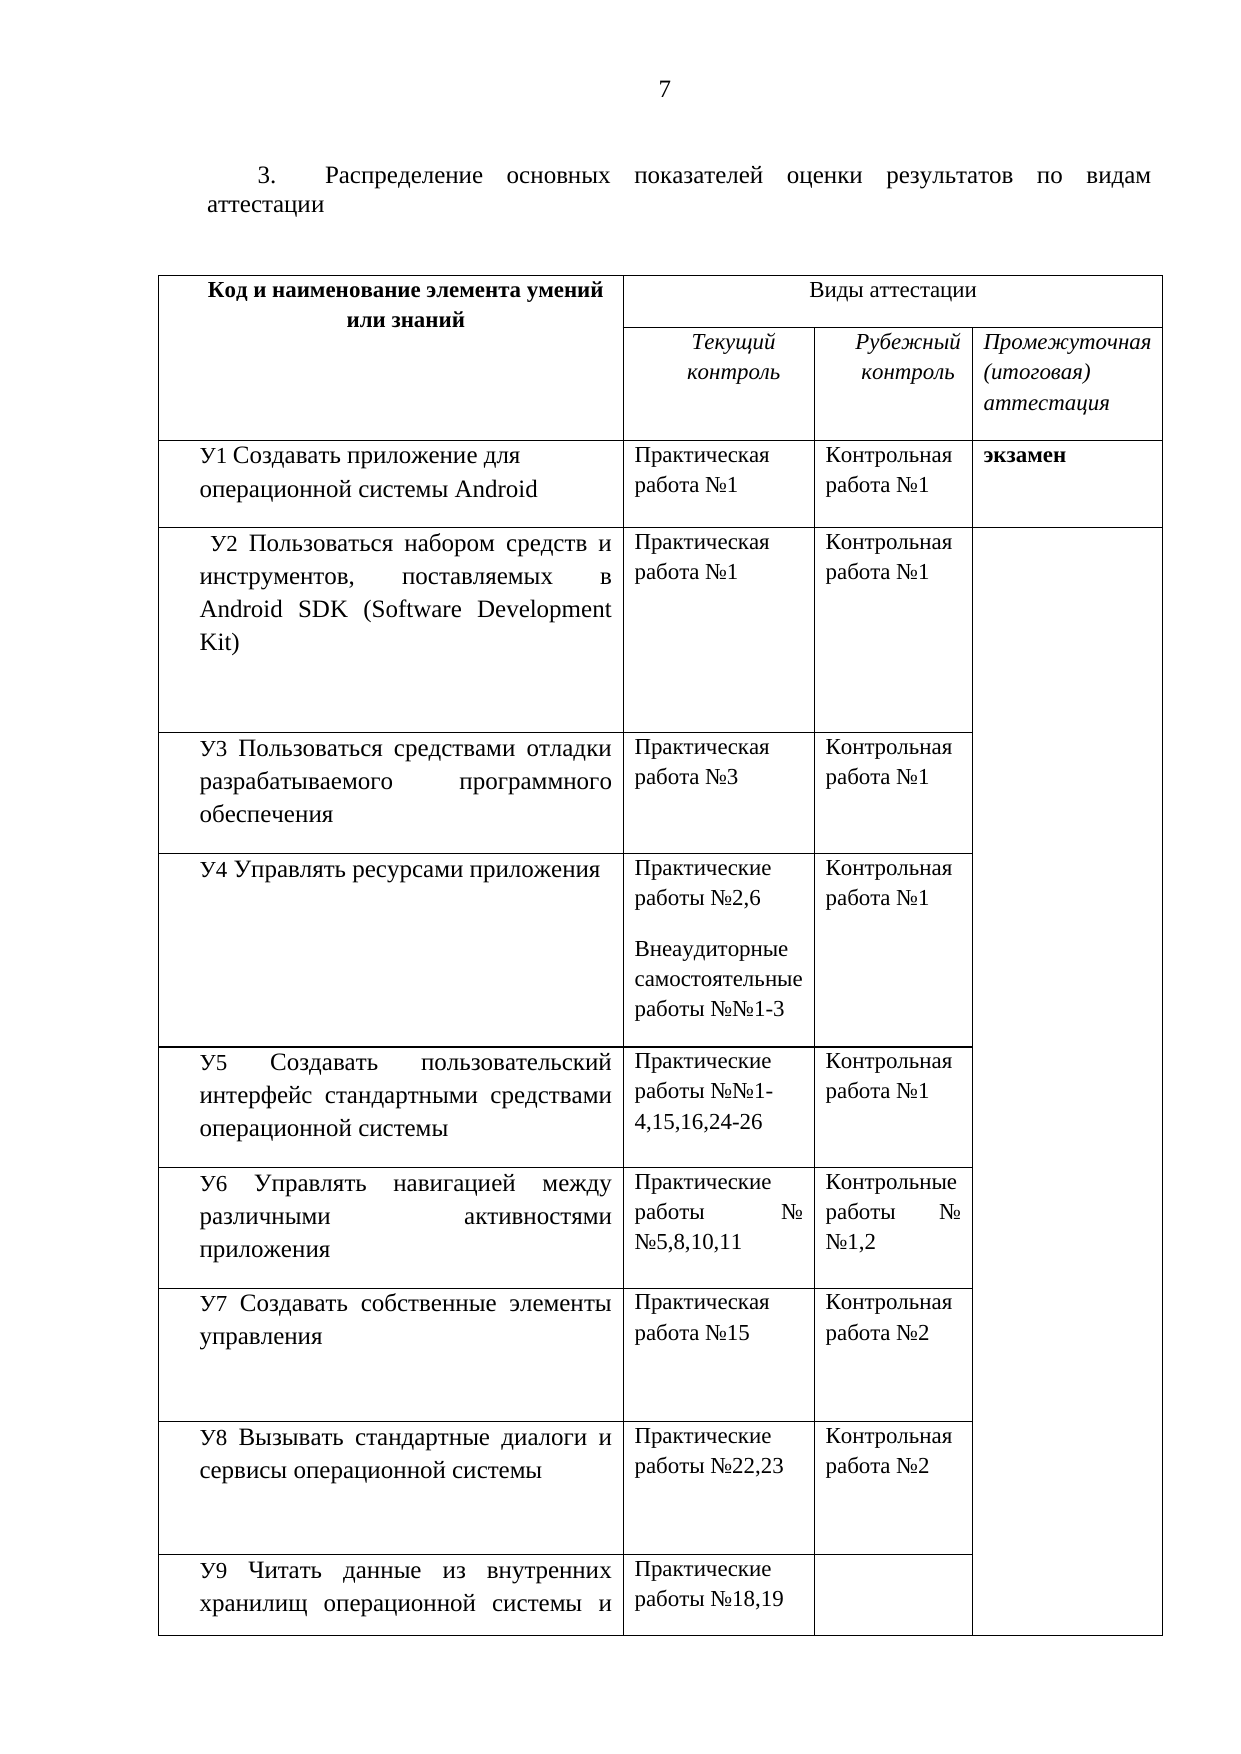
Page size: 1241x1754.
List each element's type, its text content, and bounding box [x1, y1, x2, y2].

table_cell Промежуточная (итоговая) аттестация [973, 328, 1162, 439]
table_cell Контрольная работа №2 [815, 1422, 972, 1554]
table_cell [973, 528, 1162, 1635]
table_cell Практические работы №2,6 Внеаудиторные самостоятельные работы №№1-3 [624, 854, 814, 1046]
table_cell Практическая работа №3 [624, 733, 814, 853]
table_cell экзамен [973, 441, 1162, 527]
table_cell Контрольная работа №1 [815, 733, 972, 853]
table_cell [815, 1555, 972, 1635]
table_cell Практические работы №№1-4,15,16,24-26 [624, 1048, 814, 1167]
table_cell У3 Пользоваться средствами отладки разрабатываемого программного обеспечения [159, 733, 623, 853]
table_cell У7 Создавать собственные элементы управления [159, 1289, 623, 1421]
table_cell Контрольная работа №2 [815, 1289, 972, 1421]
table_cell У8 Вызывать стандартные диалоги и сервисы операционной системы [159, 1422, 623, 1554]
table_cell Практическая работа №15 [624, 1289, 814, 1421]
table_cell Практические работы №22,23 [624, 1422, 814, 1554]
table_cell Текущий контроль [624, 328, 814, 439]
table_cell Практическая работа №1 [624, 528, 814, 732]
table_cell Контрольные работы №№1,2 [815, 1168, 972, 1287]
table_cell У4 Управлять ресурсами приложения [159, 854, 623, 1046]
table_header Код и наименование элемента умений или знаний [159, 276, 623, 439]
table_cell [624, 1555, 814, 1635]
table_cell У2 Пользоваться набором средств и инструментов, поставляемых в Android SDK (Software Development Kit) [159, 528, 623, 732]
table_cell Контрольная работа №1 [815, 528, 972, 732]
table_cell Контрольная работа №1 [815, 1048, 972, 1167]
table_cell У6 Управлять навигацией между различными активностями приложения [159, 1168, 623, 1287]
table_cell Контрольная работа №1 [815, 854, 972, 1046]
table_cell Практическая работа №1 [624, 441, 814, 527]
table_cell У1 Создавать приложение для операционной системы Android [159, 441, 623, 527]
table_cell Рубежный контроль [815, 328, 972, 439]
text 3. Распределение основных показателей оценки результатов по видам аттестации [207, 160, 1152, 217]
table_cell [159, 1555, 623, 1635]
table_cell Практические работы №№5,8,10,11 [624, 1168, 814, 1287]
table_cell Контрольная работа №1 [815, 441, 972, 527]
table_header Виды аттестации [624, 276, 1162, 327]
table_cell У5 Создавать пользовательский интерфейс стандартными средствами операционной системы [159, 1048, 623, 1167]
